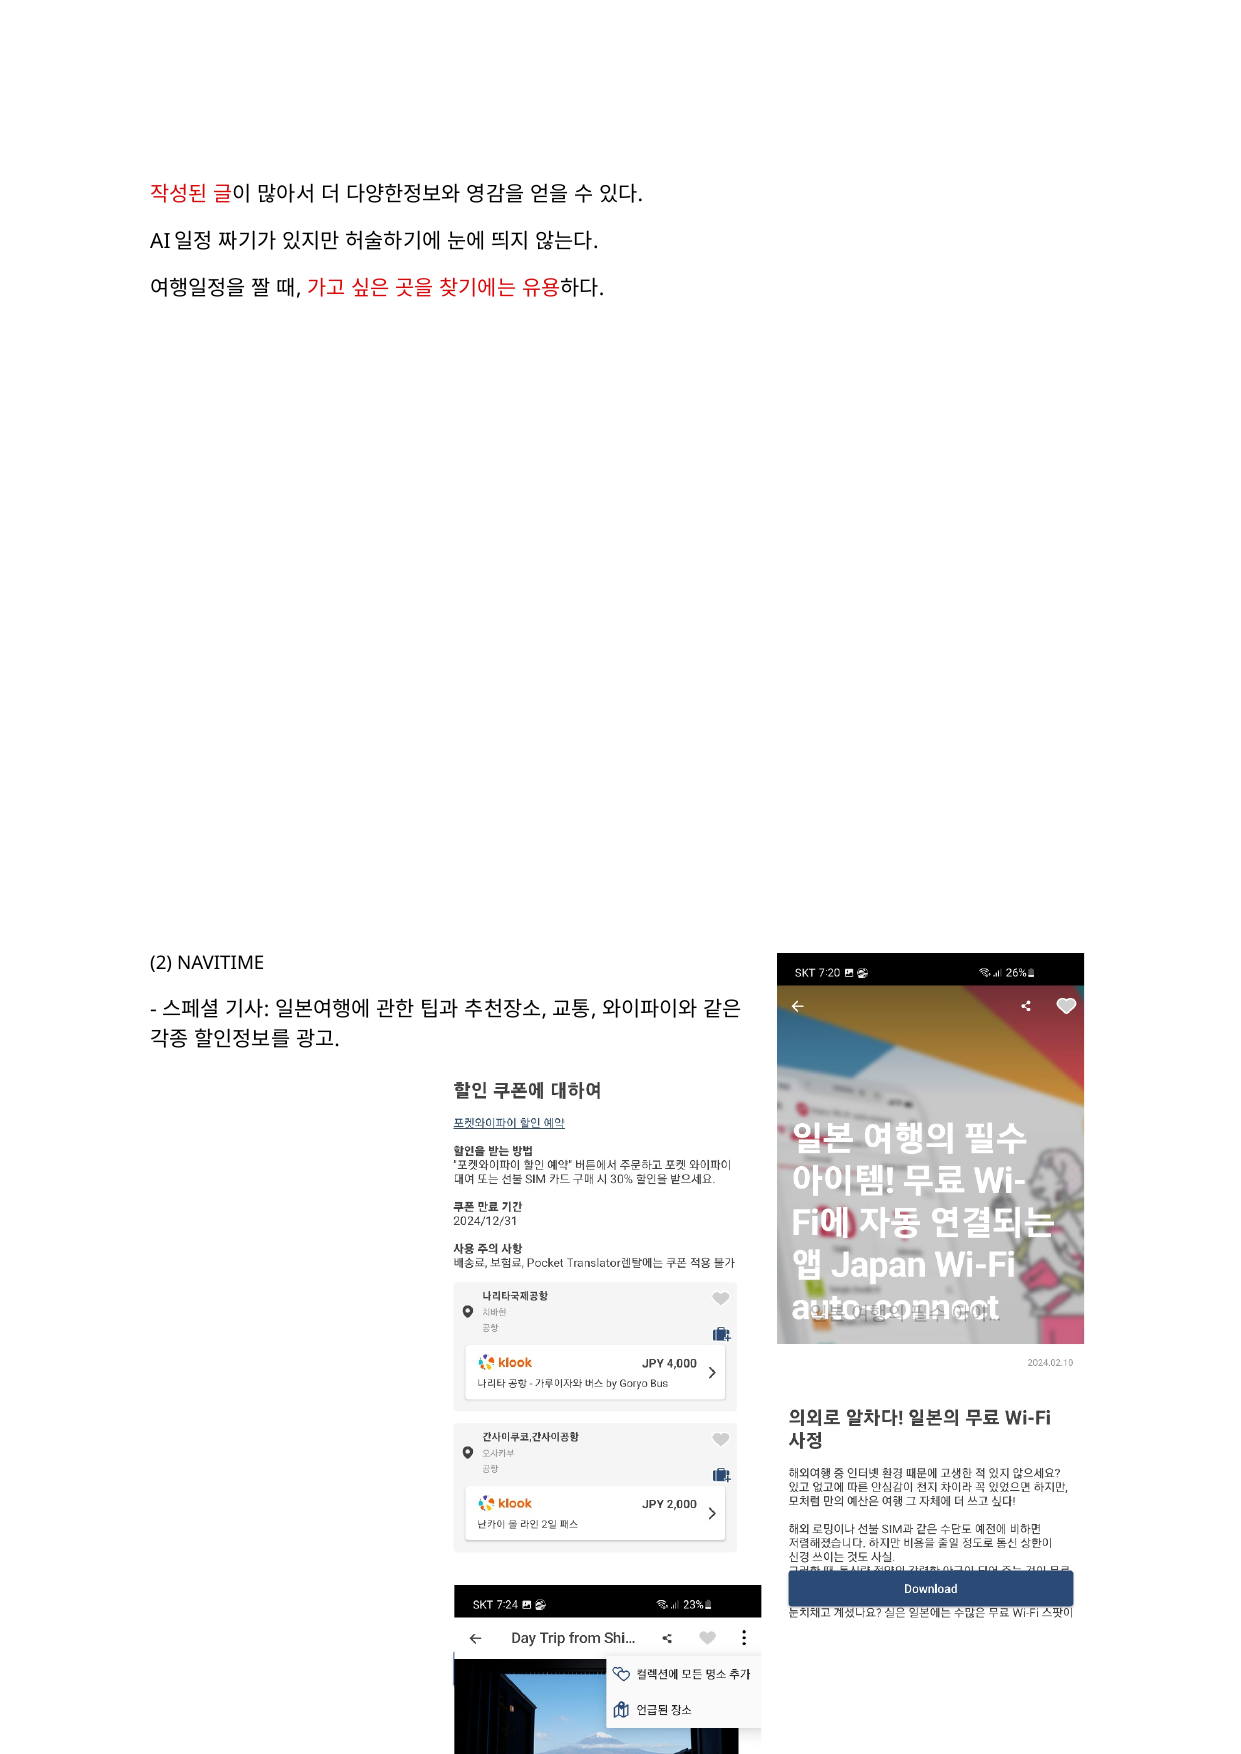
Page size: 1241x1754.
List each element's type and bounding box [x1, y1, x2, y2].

picture [777, 953, 1085, 1618]
picture [441, 1072, 762, 1754]
